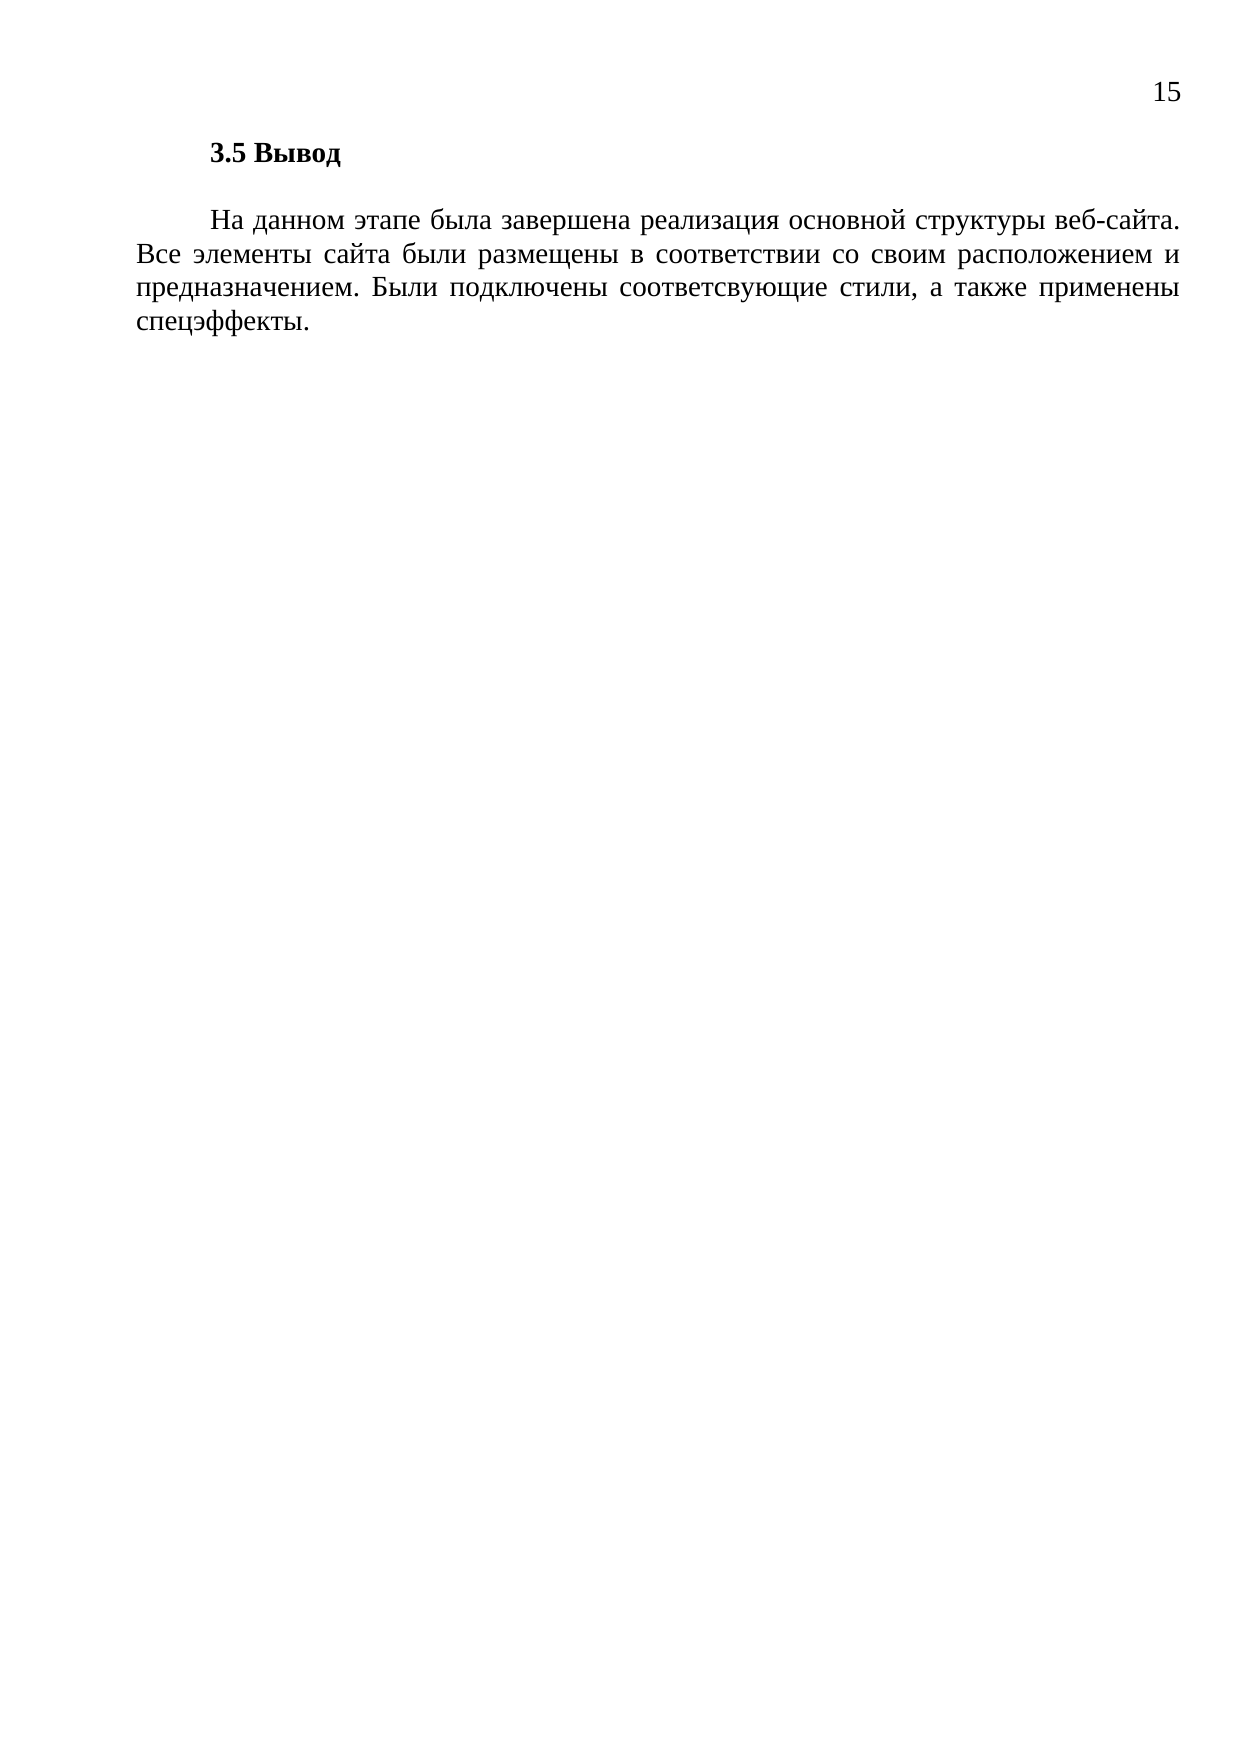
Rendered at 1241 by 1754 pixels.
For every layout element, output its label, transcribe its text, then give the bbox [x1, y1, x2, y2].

text На данном этапе была завершена реализация основной структуры веб-сайта. Все элементы сайта были размещены в соответствии со своим расположением и предназначением. Были подключены соответсвующие стили, а также применены спецэффекты. [136, 202, 1181, 337]
text 3.5 Вывод [136, 135, 1181, 169]
